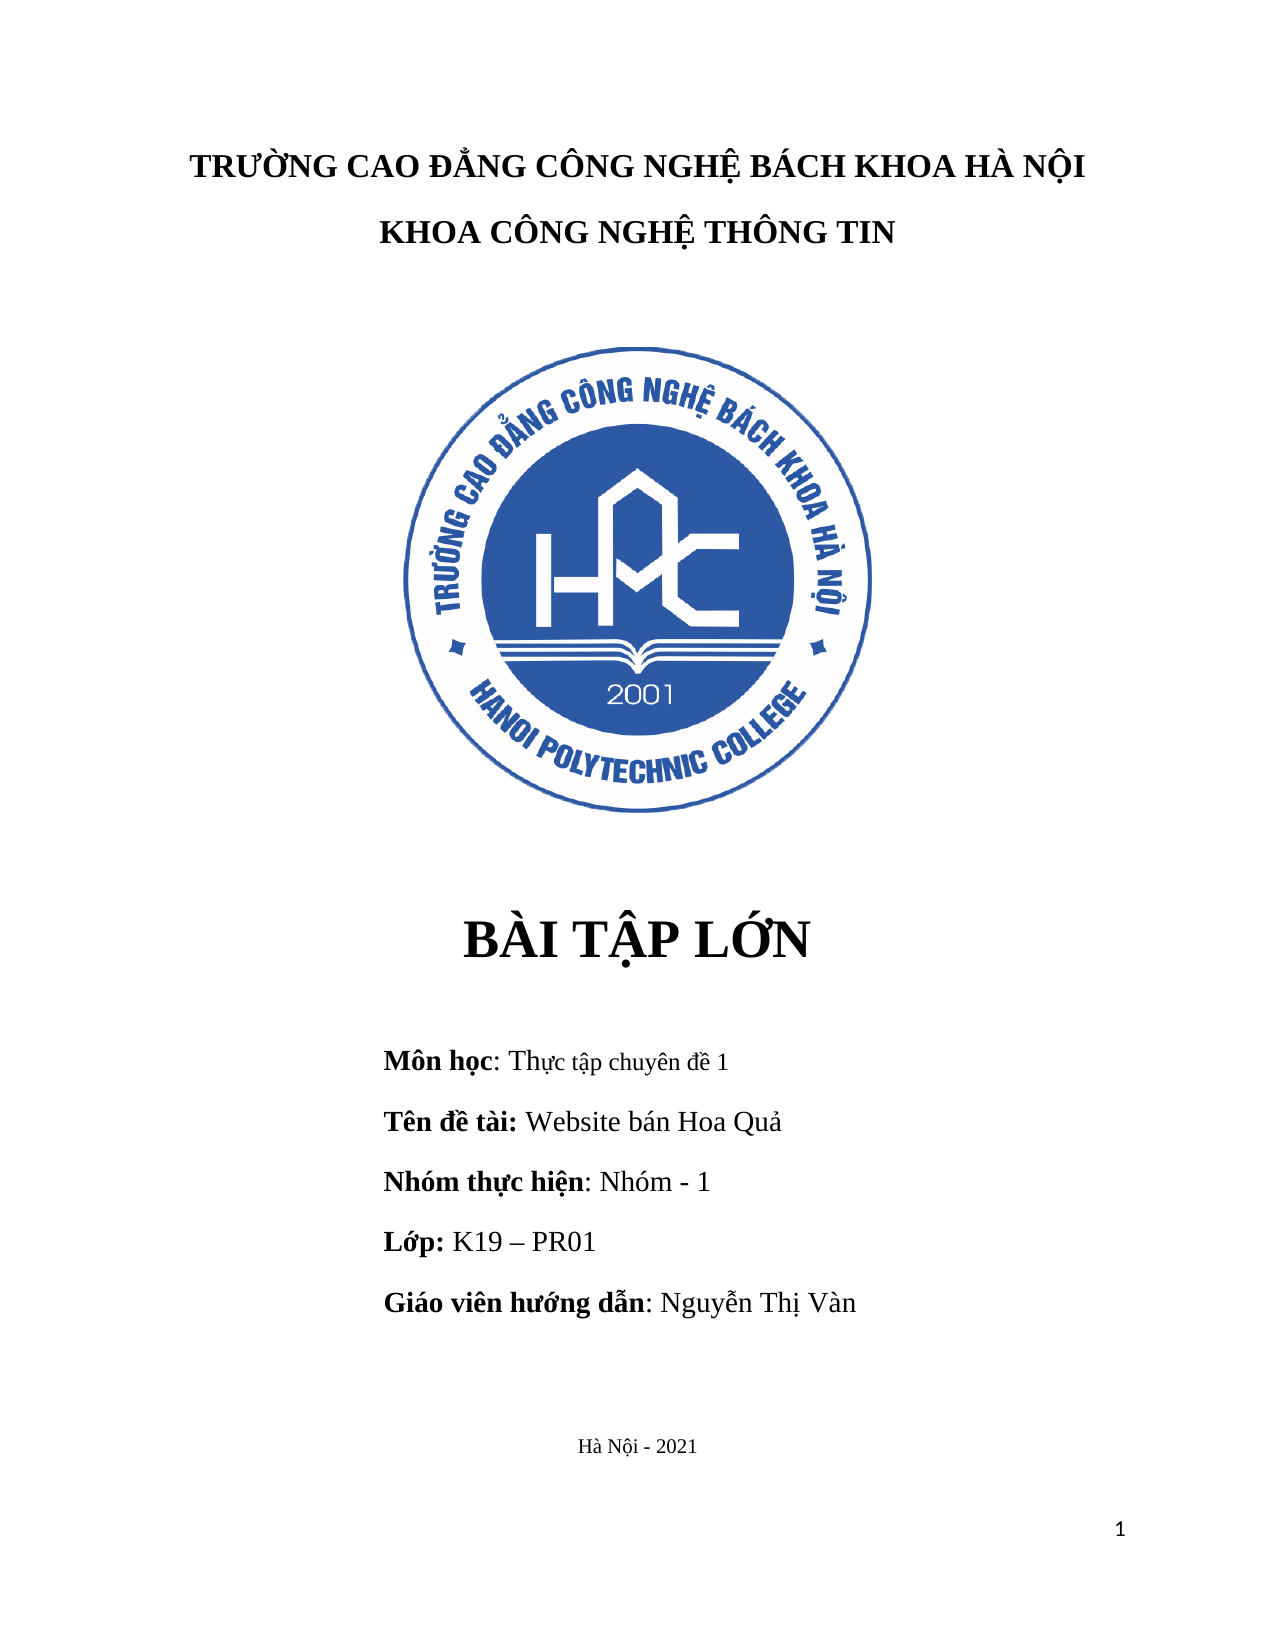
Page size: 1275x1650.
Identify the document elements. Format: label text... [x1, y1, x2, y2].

text KHOA CÔNG NGHỆ THÔNG TIN [150, 213, 1125, 251]
text Tên đề tài: Website bán Hoa Quả [383, 1104, 1125, 1137]
text Nhóm thực hiện: Nhóm - 1 [383, 1164, 1125, 1198]
text TRƯỜNG CAO ĐẲNG CÔNG NGHỆ BÁCH KHOA HÀ NỘI [150, 147, 1125, 185]
text Hà Nội - 2021 [150, 1434, 1125, 1458]
text Môn học: Thực tập chuyên đề 1 [383, 1043, 1125, 1077]
text Giáo viên hướng dẫn: Nguyễn Thị Vàn [383, 1285, 1125, 1318]
text Lớp: K19 – PR01 [383, 1224, 1125, 1258]
picture [403, 347, 872, 813]
text BÀI TẬP LỚN [150, 907, 1125, 969]
